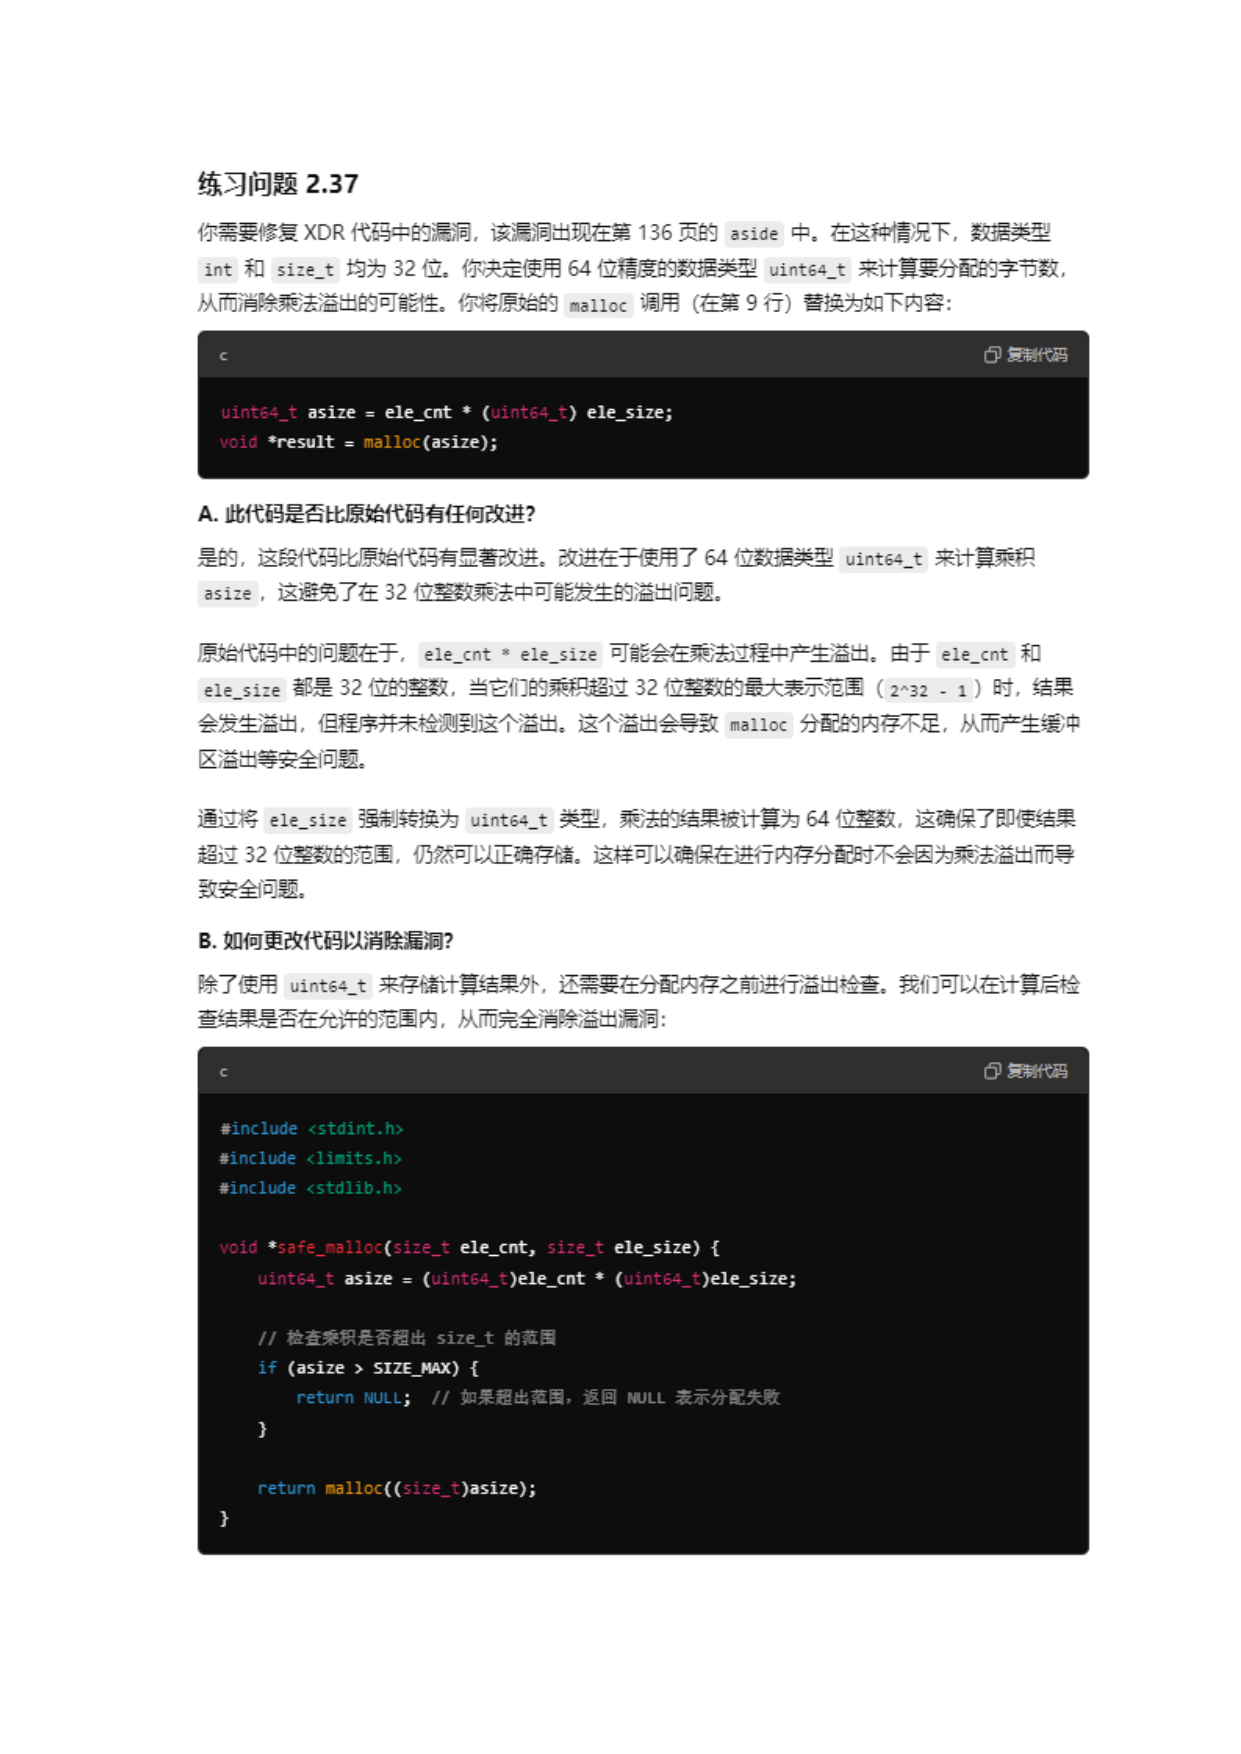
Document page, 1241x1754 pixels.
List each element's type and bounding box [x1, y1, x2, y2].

picture [187, 151, 1113, 1574]
